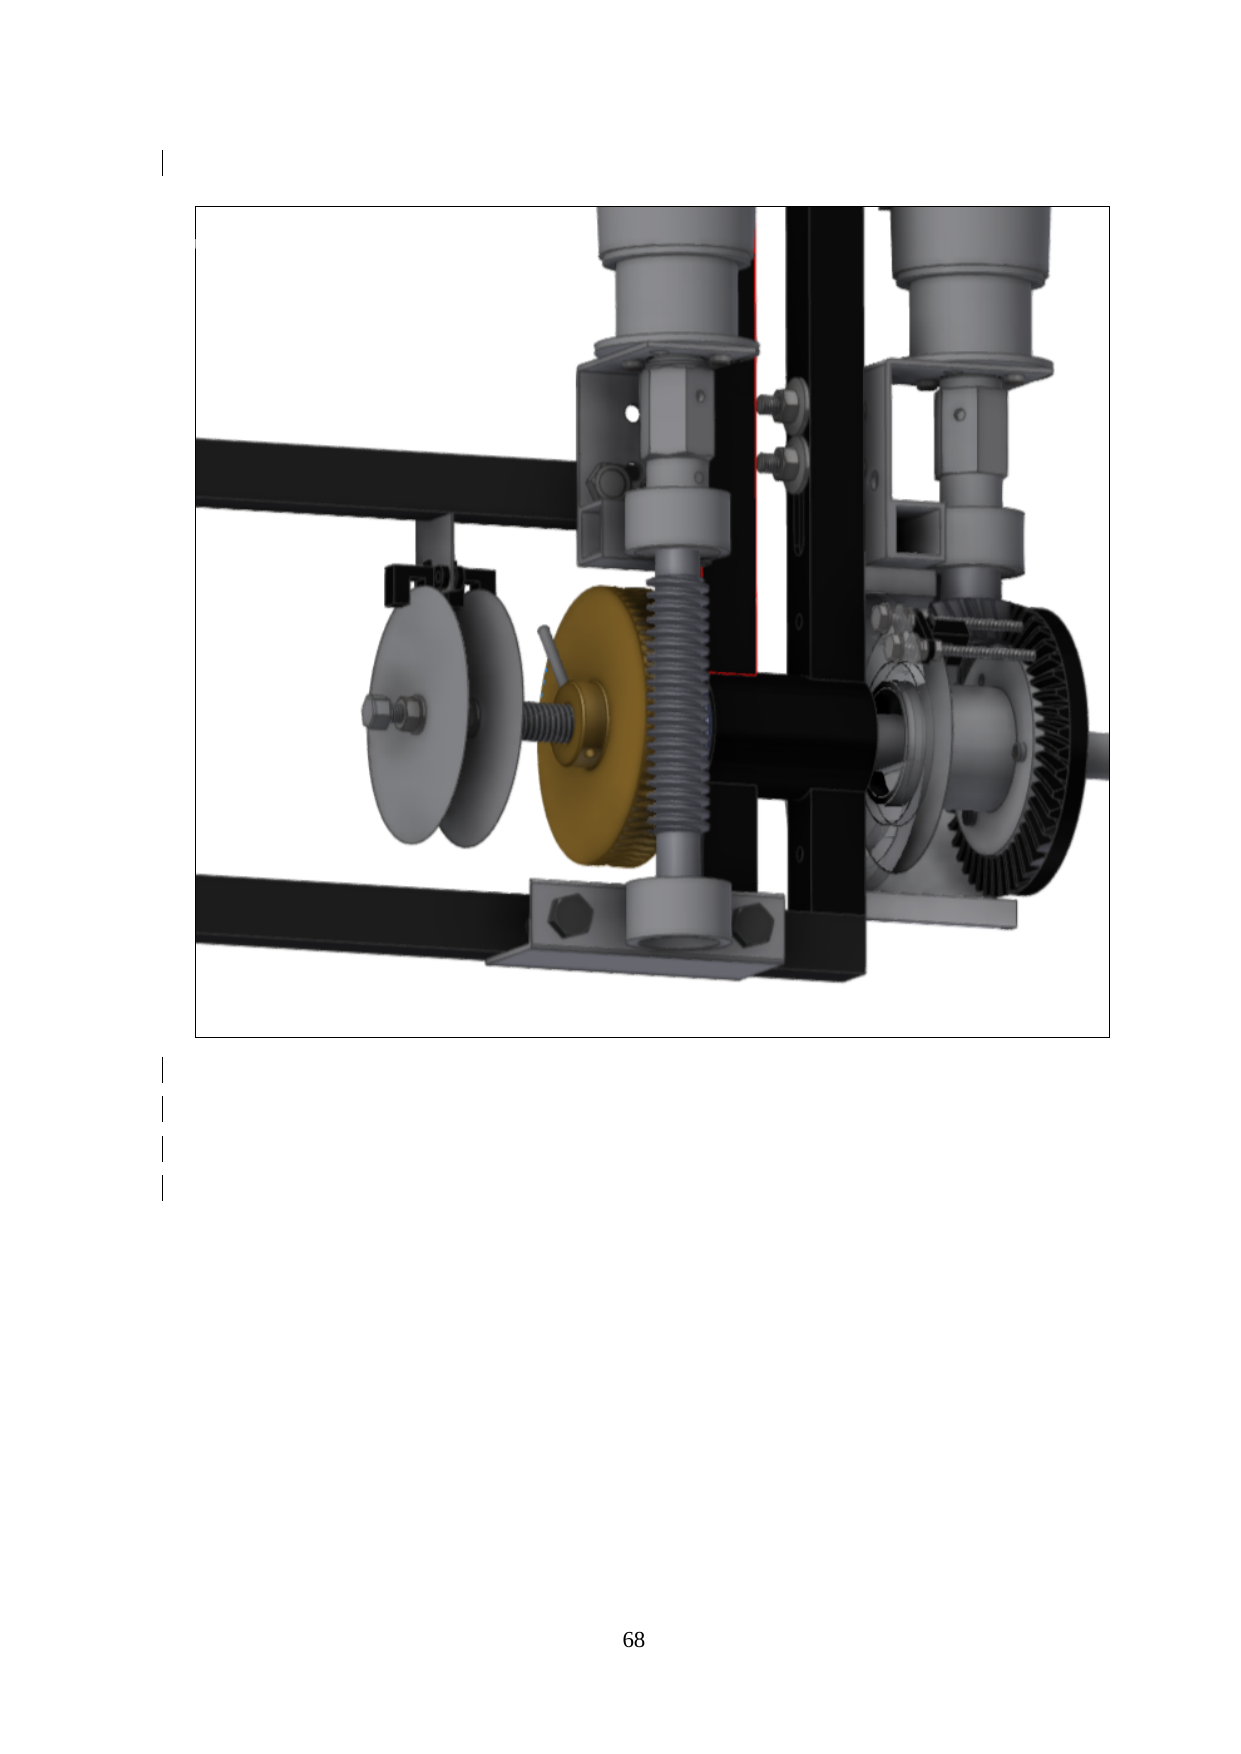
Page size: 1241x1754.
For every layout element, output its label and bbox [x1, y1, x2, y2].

picture [196, 207, 1109, 1037]
